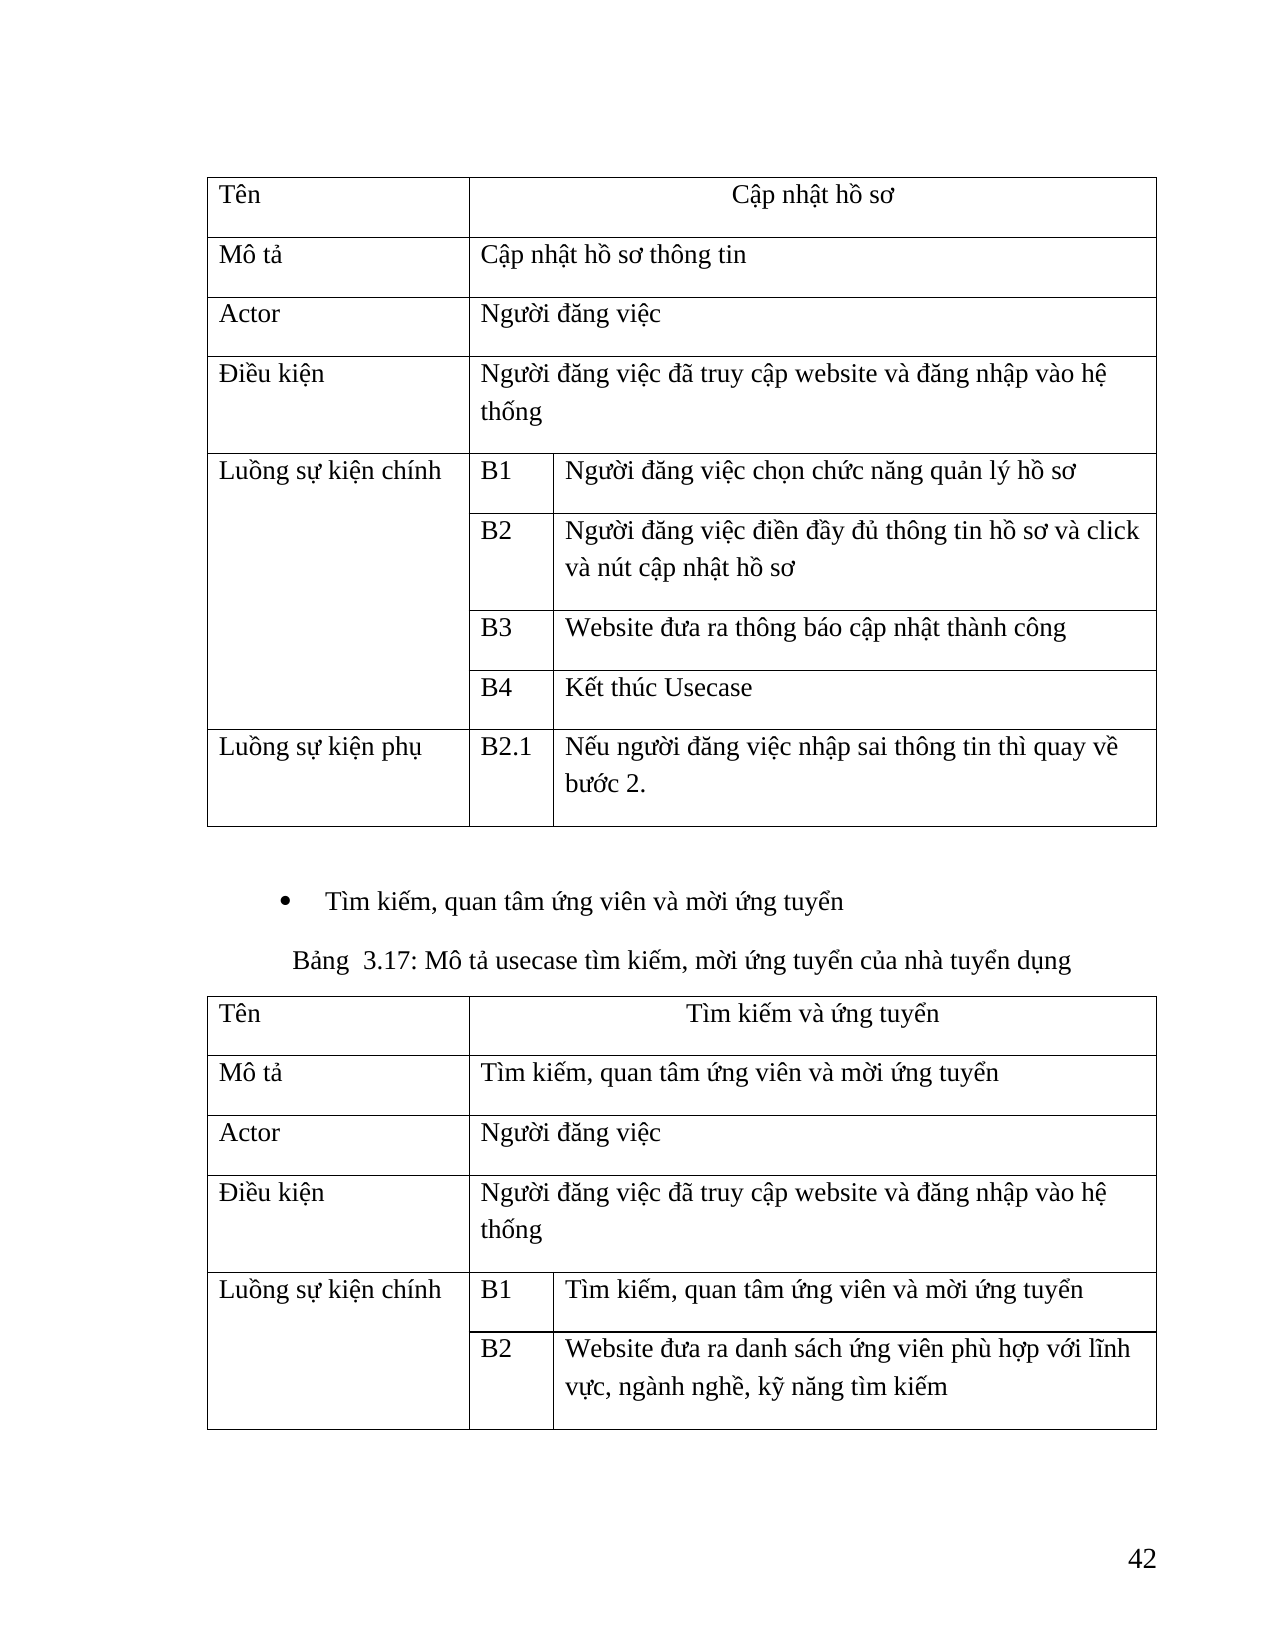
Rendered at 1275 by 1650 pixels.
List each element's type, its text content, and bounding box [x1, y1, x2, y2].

list Tìm kiếm, quan tâm ứng viên và mời ứng tuyển [281, 885, 1157, 917]
table_cell Luồng sự kiện phụ [208, 730, 469, 826]
table_cell Tìm kiếm, quan tâm ứng viên và mời ứng tuyển [470, 1056, 1156, 1115]
table_cell Người đăng việc đã truy cập website và đăng nhập vào hệ thống [470, 1176, 1156, 1272]
text Bảng 3.17: Mô tả usecase tìm kiếm, mời ứng tuyển của nhà tuyển dụng [207, 944, 1157, 975]
table_cell Actor [208, 298, 469, 356]
table_cell B2 [470, 1333, 553, 1428]
table_cell B4 [470, 671, 553, 729]
table_cell Website đưa ra thông báo cập nhật thành công [554, 611, 1156, 669]
table_cell Người đăng việc đã truy cập website và đăng nhập vào hệ thống [470, 357, 1156, 453]
table_cell Người đăng việc chọn chức năng quản lý hồ sơ [554, 454, 1156, 513]
table_header Cập nhật hồ sơ [470, 178, 1156, 237]
table_cell Nếu người đăng việc nhập sai thông tin thì quay về bước 2. [554, 730, 1156, 826]
table_cell B2.1 [470, 730, 553, 826]
table_cell Luồng sự kiện chính [208, 454, 469, 729]
table_cell Mô tả [208, 238, 469, 297]
table_cell Cập nhật hồ sơ thông tin [470, 238, 1156, 297]
table_cell B3 [470, 611, 553, 669]
table_cell B1 [470, 454, 553, 513]
table_header Tên [208, 178, 469, 237]
table_cell Người đăng việc [470, 298, 1156, 356]
table_cell Điều kiện [208, 1176, 469, 1272]
table_cell Luồng sự kiện chính [208, 1273, 469, 1428]
table_cell Tìm kiếm, quan tâm ứng viên và mời ứng tuyển [554, 1273, 1156, 1331]
table_header Tên [208, 997, 469, 1055]
table_cell Điều kiện [208, 357, 469, 453]
table_cell Người đăng việc điền đầy đủ thông tin hồ sơ và click và nút cập nhật hồ sơ [554, 514, 1156, 610]
table_header Tìm kiếm và ứng tuyển [470, 997, 1156, 1055]
table_cell Mô tả [208, 1056, 469, 1115]
table_cell Website đưa ra danh sách ứng viên phù hợp với lĩnh vực, ngành nghề, kỹ năng tìm kiếm [554, 1333, 1156, 1428]
table_cell B1 [470, 1273, 553, 1331]
table_cell Kết thúc Usecase [554, 671, 1156, 729]
table_cell B2 [470, 514, 553, 610]
table_cell Người đăng việc [470, 1116, 1156, 1175]
table_cell Actor [208, 1116, 469, 1175]
